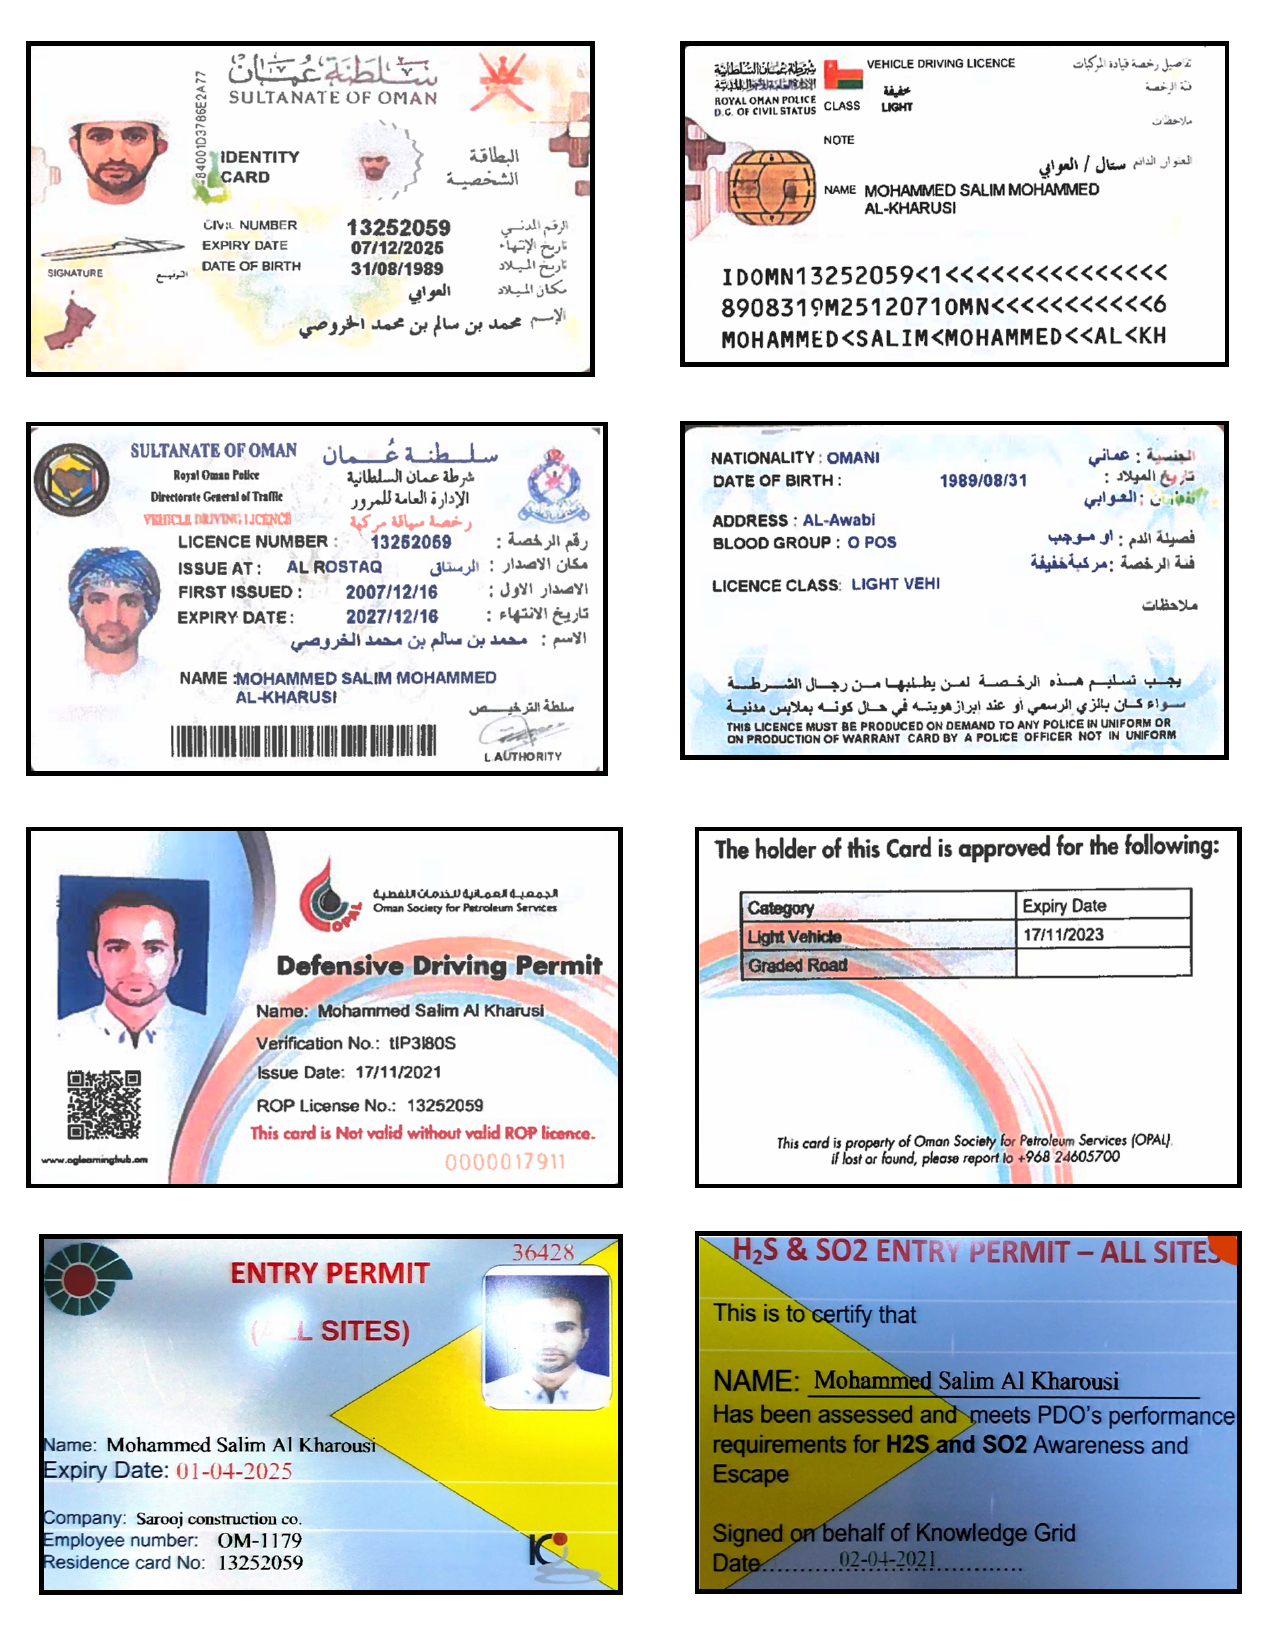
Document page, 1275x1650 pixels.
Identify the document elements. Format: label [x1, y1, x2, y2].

picture [44, 1239, 618, 1590]
picture [31, 831, 618, 1184]
picture [699, 831, 1237, 1184]
picture [699, 1236, 1237, 1589]
picture [31, 46, 590, 372]
picture [685, 46, 1225, 362]
picture [31, 426, 603, 771]
picture [685, 425, 1224, 755]
